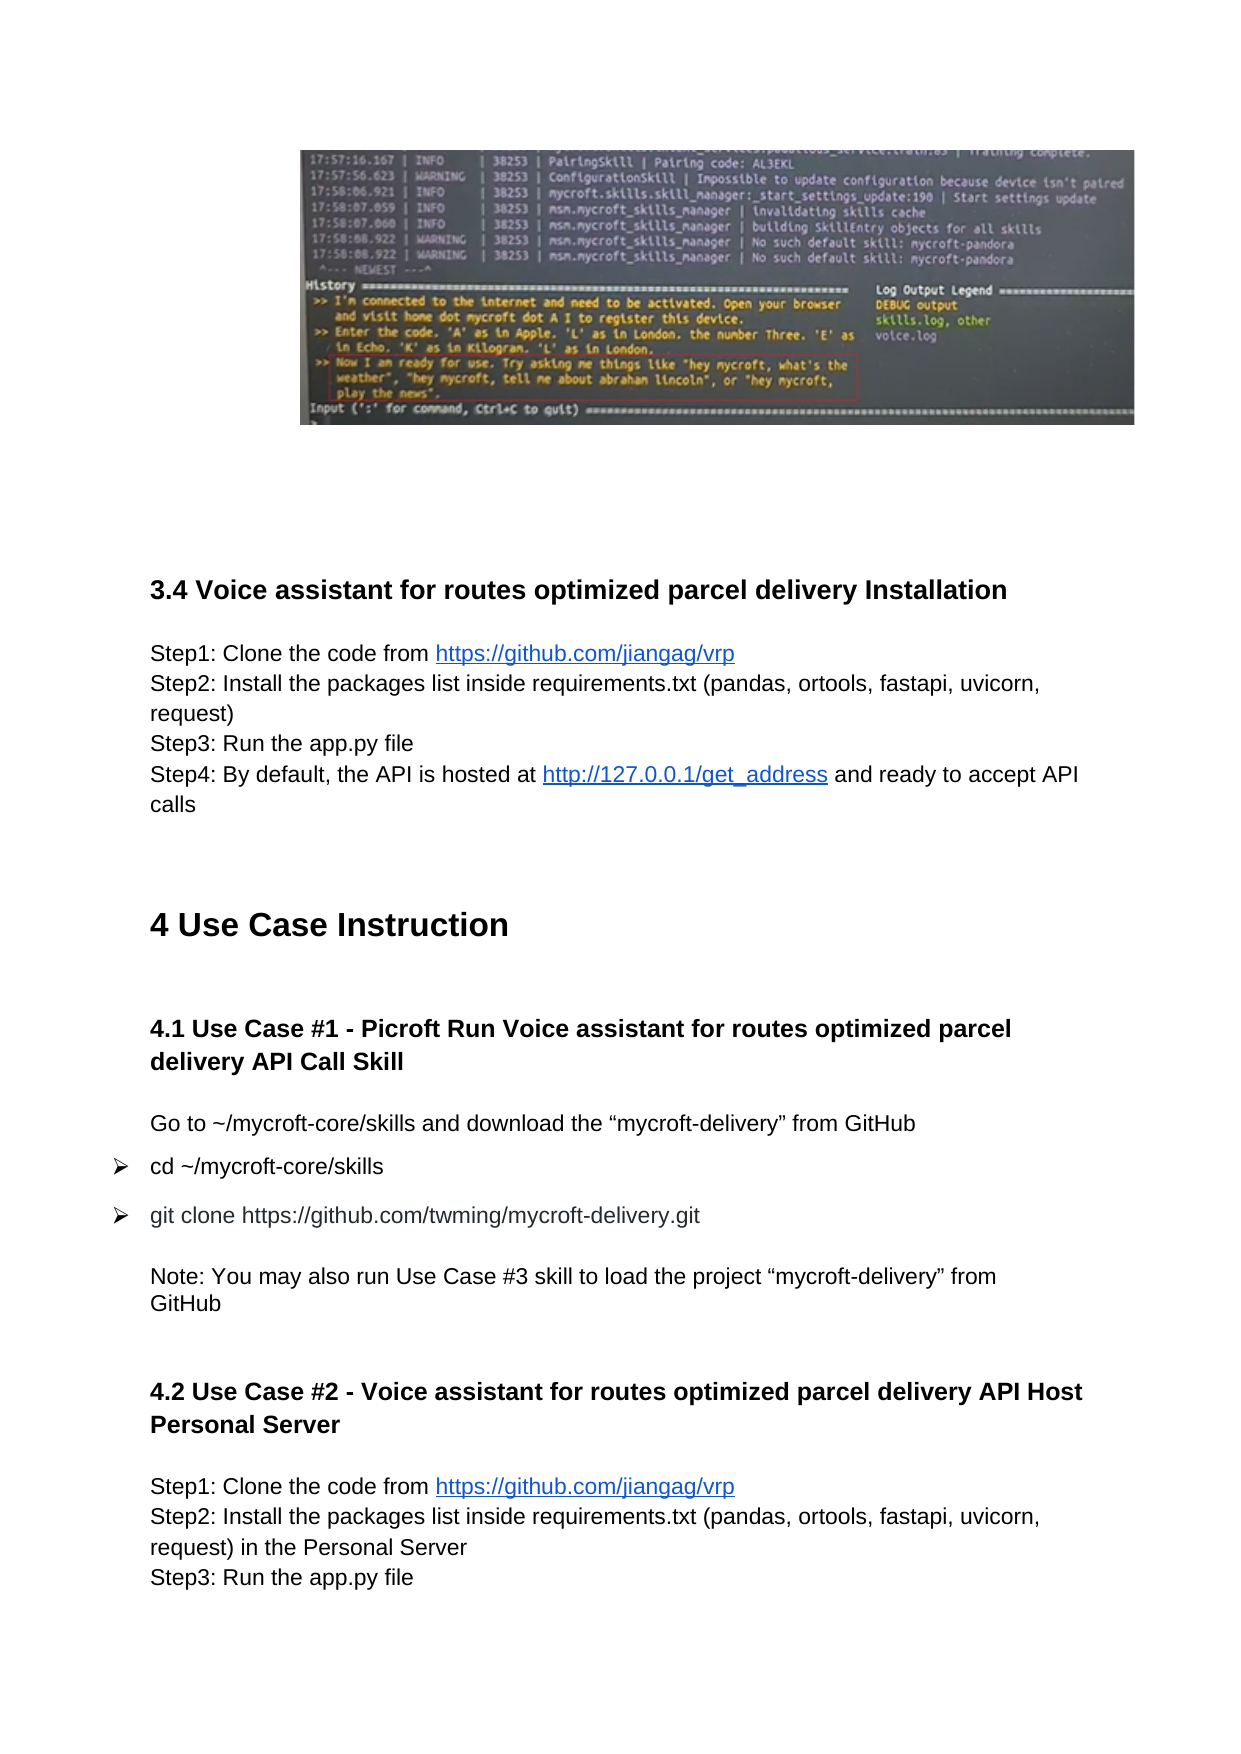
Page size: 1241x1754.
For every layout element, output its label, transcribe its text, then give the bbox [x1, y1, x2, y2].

text Step1: Clone the code from https://github.com/jiangag/vrp [150, 640, 1090, 666]
text Note: You may also run Use Case #3 skill to load the project “mycroft-delivery” from [150, 1263, 1090, 1290]
text Go to ~/mycroft-core/skills and download the “mycroft-delivery” from GitHub [150, 1110, 1090, 1136]
text Step3: Run the app.py file [150, 730, 1090, 757]
picture [300, 150, 1135, 425]
subtitle 4.1 Use Case #1 - Picroft Run Voice assistant for routes optimized parcel delivery API Call Skill [150, 1014, 1090, 1076]
list git clone https://github.com/twming/mycroft-delivery.git [112, 1190, 1090, 1237]
subtitle 4 Use Case Instruction [150, 905, 1090, 943]
text Step3: Run the app.py file [150, 1564, 1090, 1590]
subtitle 4.2 Use Case #2 - Voice assistant for routes optimized parcel delivery API Host Personal Server [150, 1377, 1090, 1438]
text GitHub [150, 1290, 1090, 1316]
text Step2: Install the packages list inside requirements.txt (pandas, ortools, fastapi, uvicorn, request) in the Personal Server [150, 1503, 1090, 1560]
list cd ~/mycroft-core/skills [112, 1140, 1090, 1187]
text Step1: Clone the code from https://github.com/jiangag/vrp [150, 1473, 1090, 1499]
subtitle 3.4 Voice assistant for routes optimized parcel delivery Installation [150, 574, 1090, 605]
text Step4: By default, the API is hosted at http://127.0.0.1/get_address and ready to accept API calls [150, 761, 1090, 817]
text Step2: Install the packages list inside requirements.txt (pandas, ortools, fastapi, uvicorn, request) [150, 670, 1090, 727]
